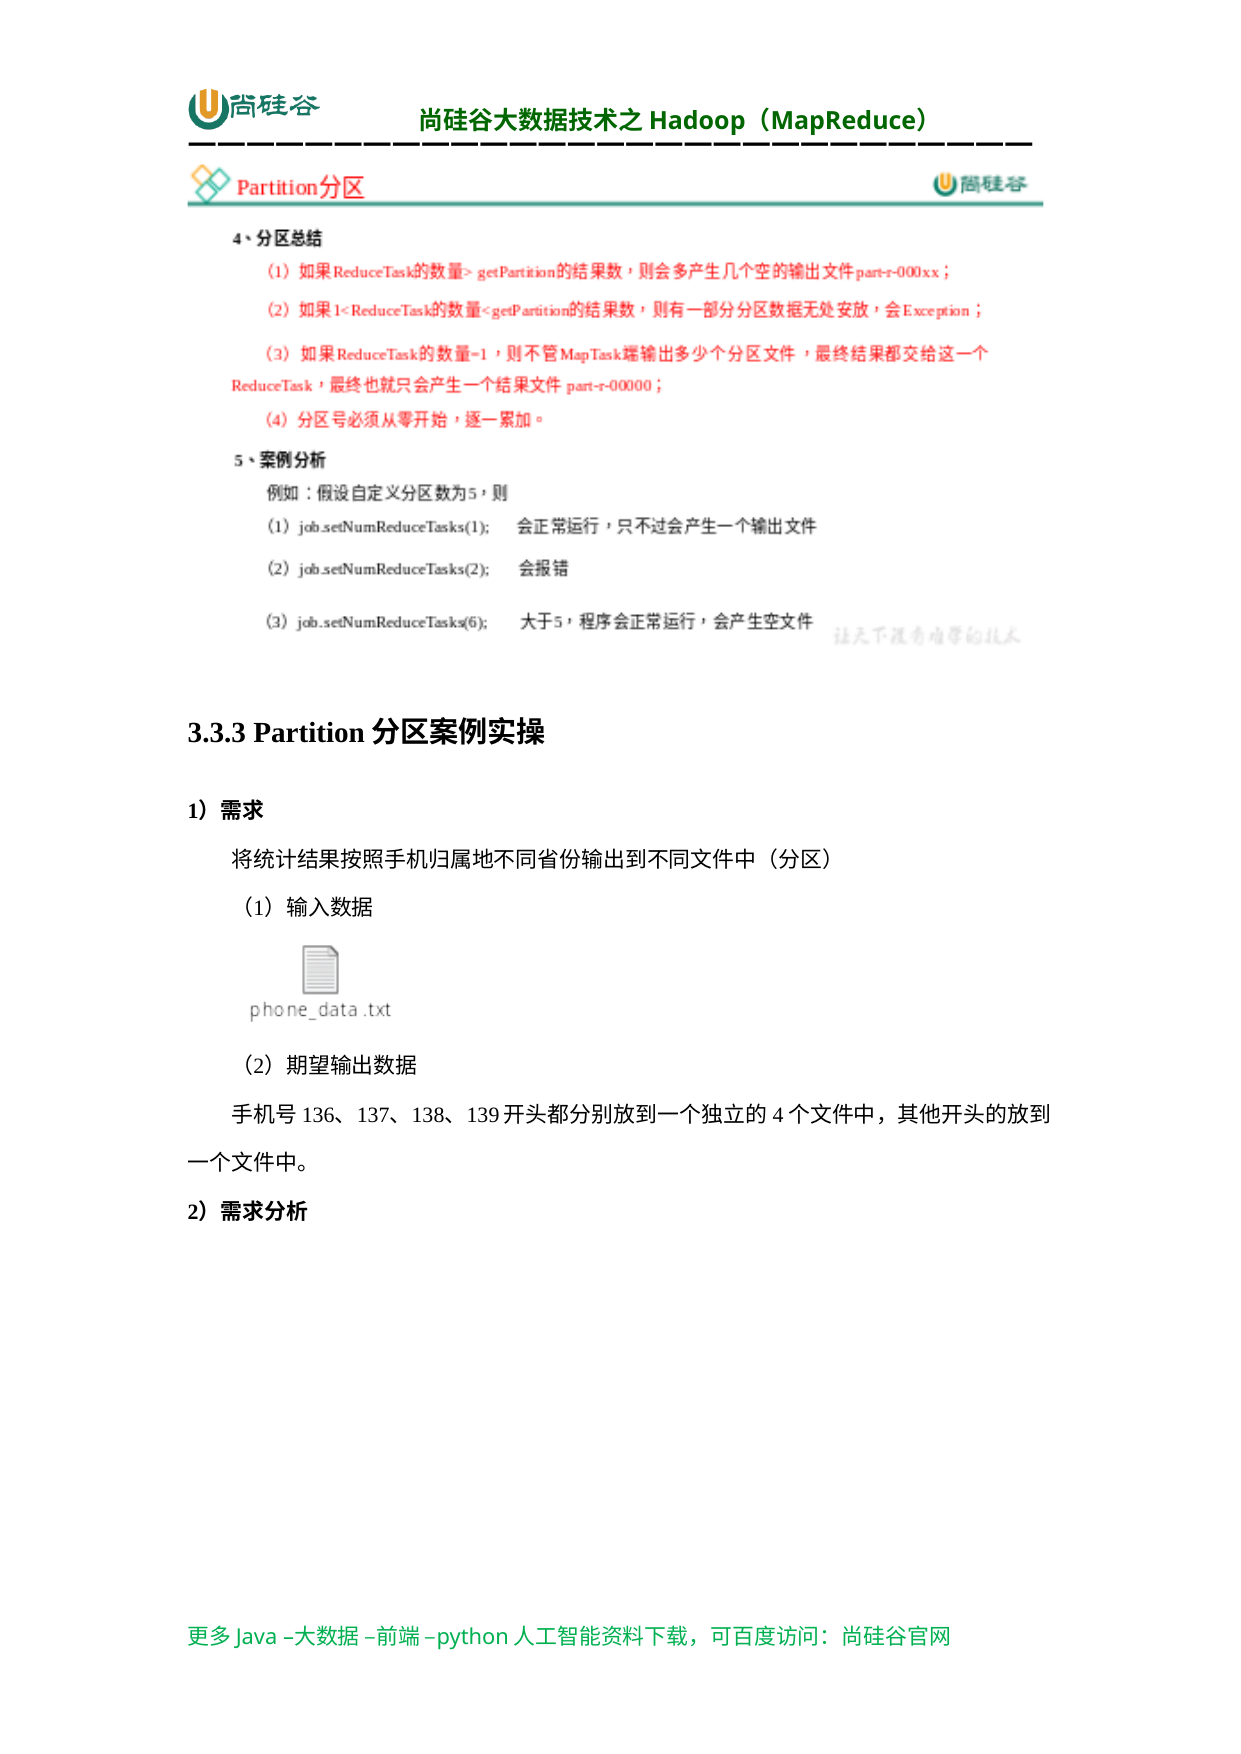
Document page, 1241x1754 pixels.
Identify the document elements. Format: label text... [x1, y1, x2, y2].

text 手机号136、137、138、139开头都分别放到一个独立的4个文件中，其他开头的放到一个文件中。 [187, 1096, 1053, 1177]
text 1）需求 [187, 793, 1053, 825]
text （2）期望输出数据 [187, 1048, 1053, 1080]
text 2）需求分析 [187, 1193, 1053, 1226]
text （1）输入数据 [187, 889, 1053, 922]
subtitle 3.3.3 Partition分区案例实操 [187, 697, 1053, 762]
text 将统计结果按照手机归属地不同省份输出到不同文件中（分区） [187, 841, 1053, 874]
